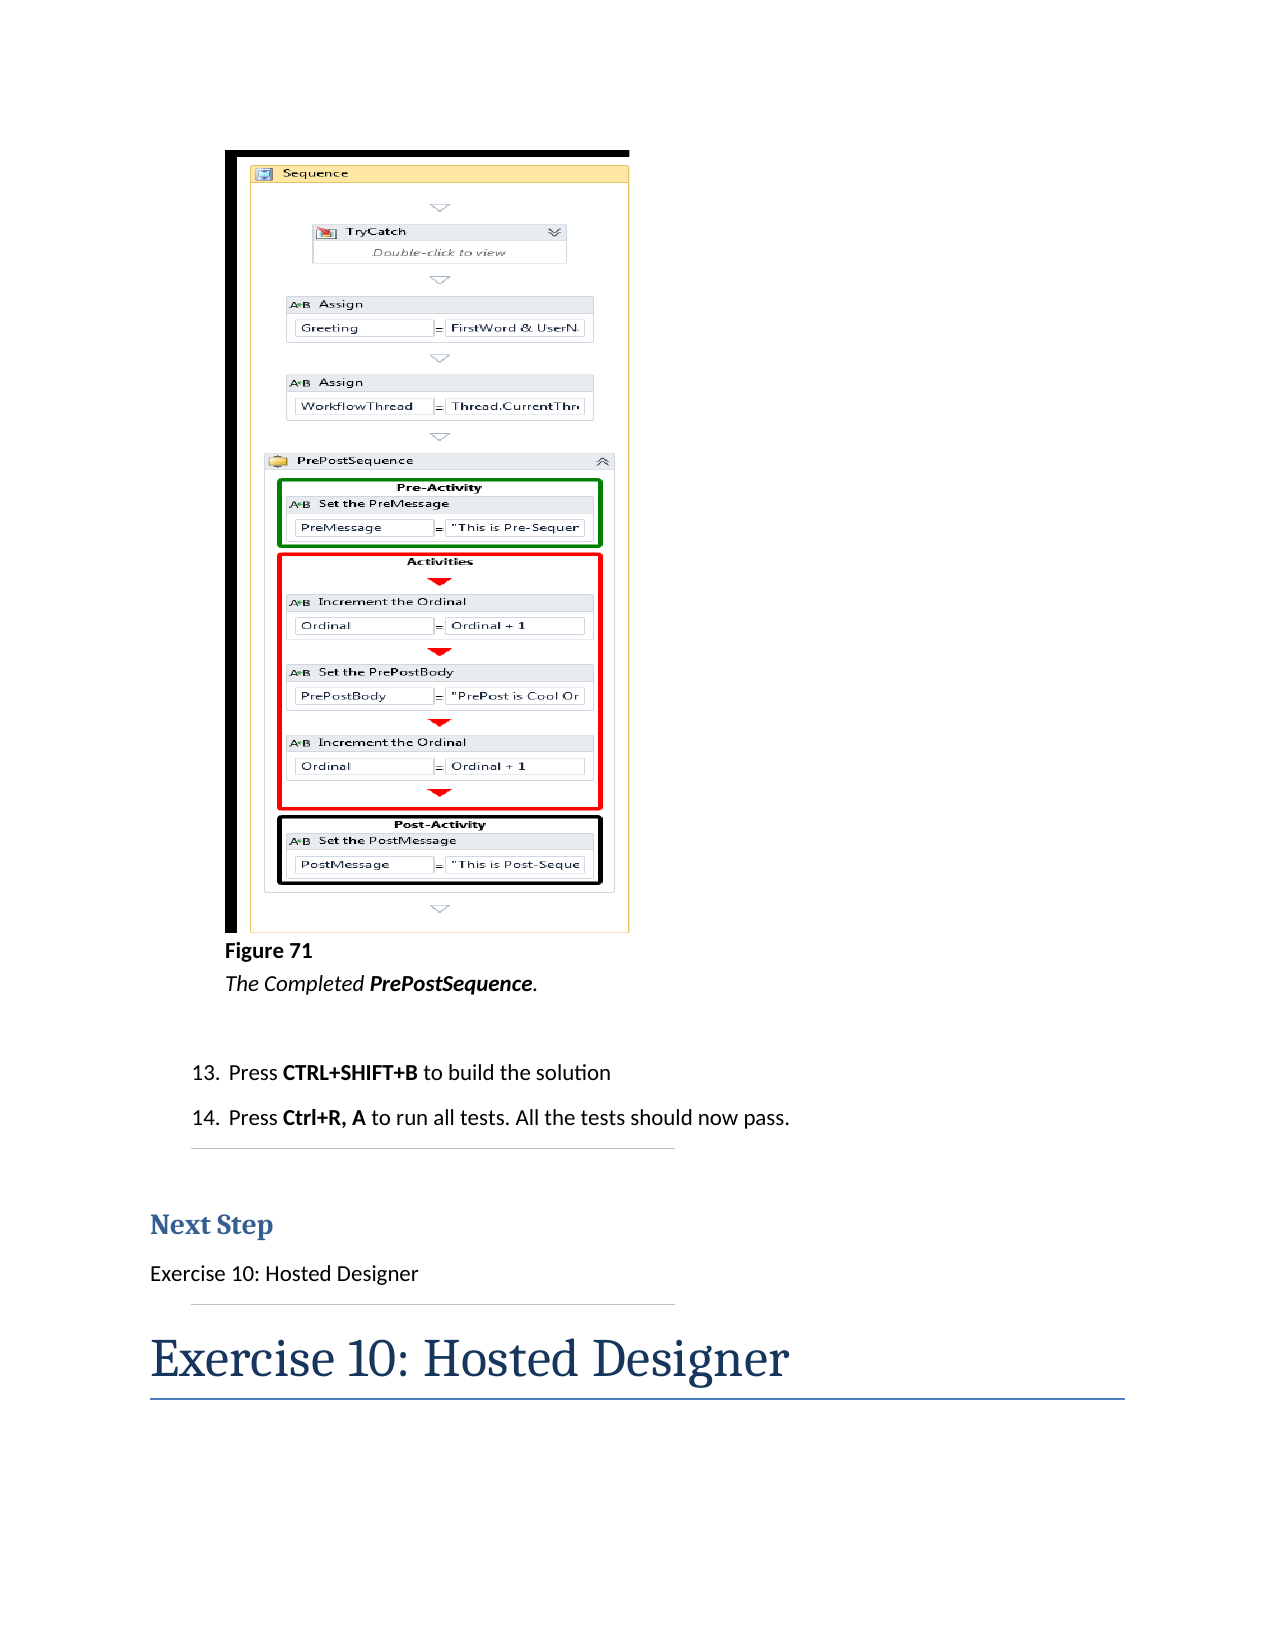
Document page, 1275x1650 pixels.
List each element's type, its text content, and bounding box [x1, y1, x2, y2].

text Figure 71 [225, 937, 1125, 964]
subtitle Next Step [150, 1208, 1125, 1242]
list Press CTRL+SHIFT+B to build the solution [191, 1058, 1125, 1086]
text The Completed PrePostSequence. [225, 969, 1125, 997]
list Press Ctrl+R, A to run all tests. All the tests should now pass. [191, 1103, 1125, 1131]
picture [225, 150, 630, 933]
